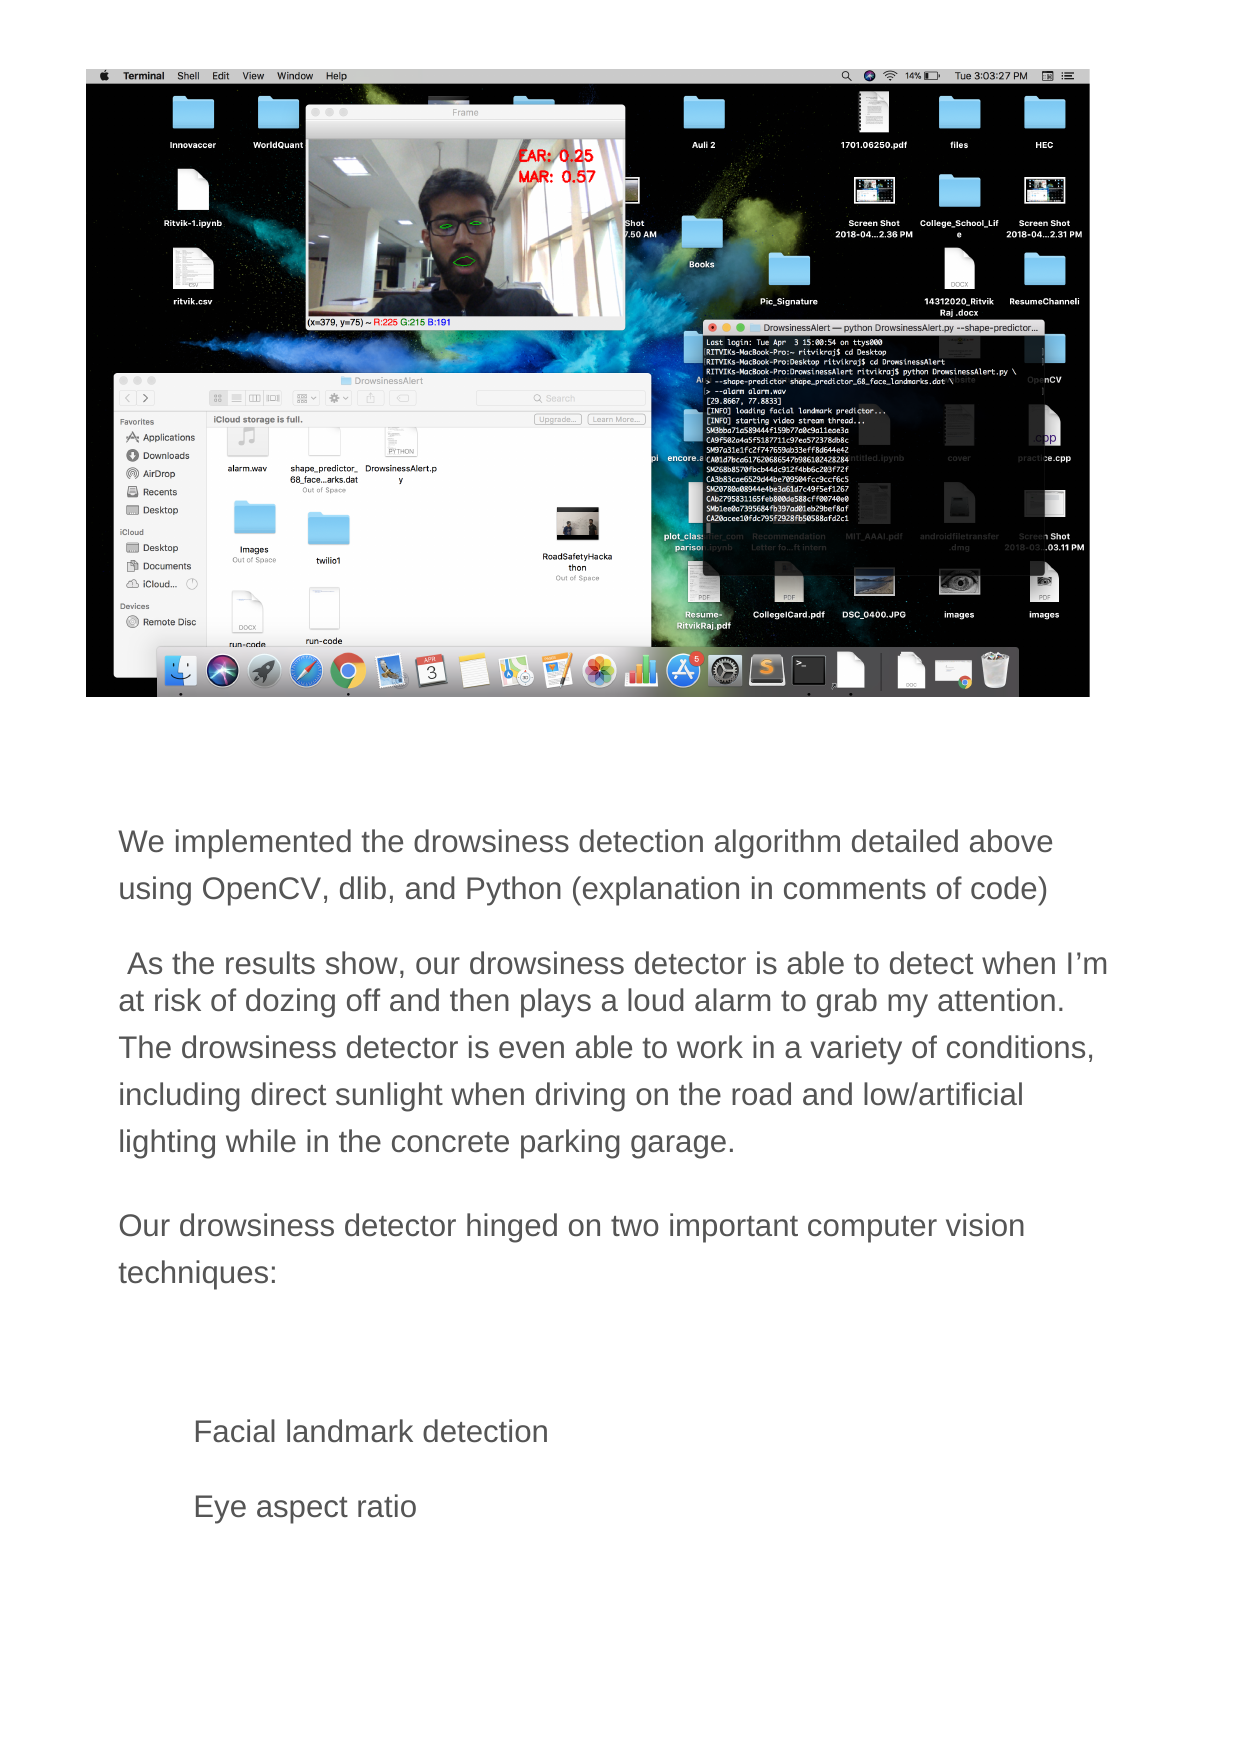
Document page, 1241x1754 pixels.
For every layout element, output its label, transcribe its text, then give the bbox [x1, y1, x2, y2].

text Our drowsiness detector hinged on two important computer vision techniques: [118, 1196, 1122, 1290]
text Facial landmark detection [118, 1412, 1122, 1449]
text The drowsiness detector is even able to work in a variety of conditions, including direct sunlight when driving on the road and low/artificial lighting while in the concrete parking garage. [118, 1018, 1122, 1159]
text Eye aspect ratio [118, 1487, 1122, 1524]
text As the results show, our drowsiness detector is able to detect when I’m at risk of dozing off and then plays a loud alarm to grab my attention. [118, 943, 1122, 1018]
picture [85, 69, 1090, 697]
text We implemented the drowsiness detection algorithm detailed above using OpenCV, dlib, and Python (explanation in comments of code) [118, 287, 1122, 906]
